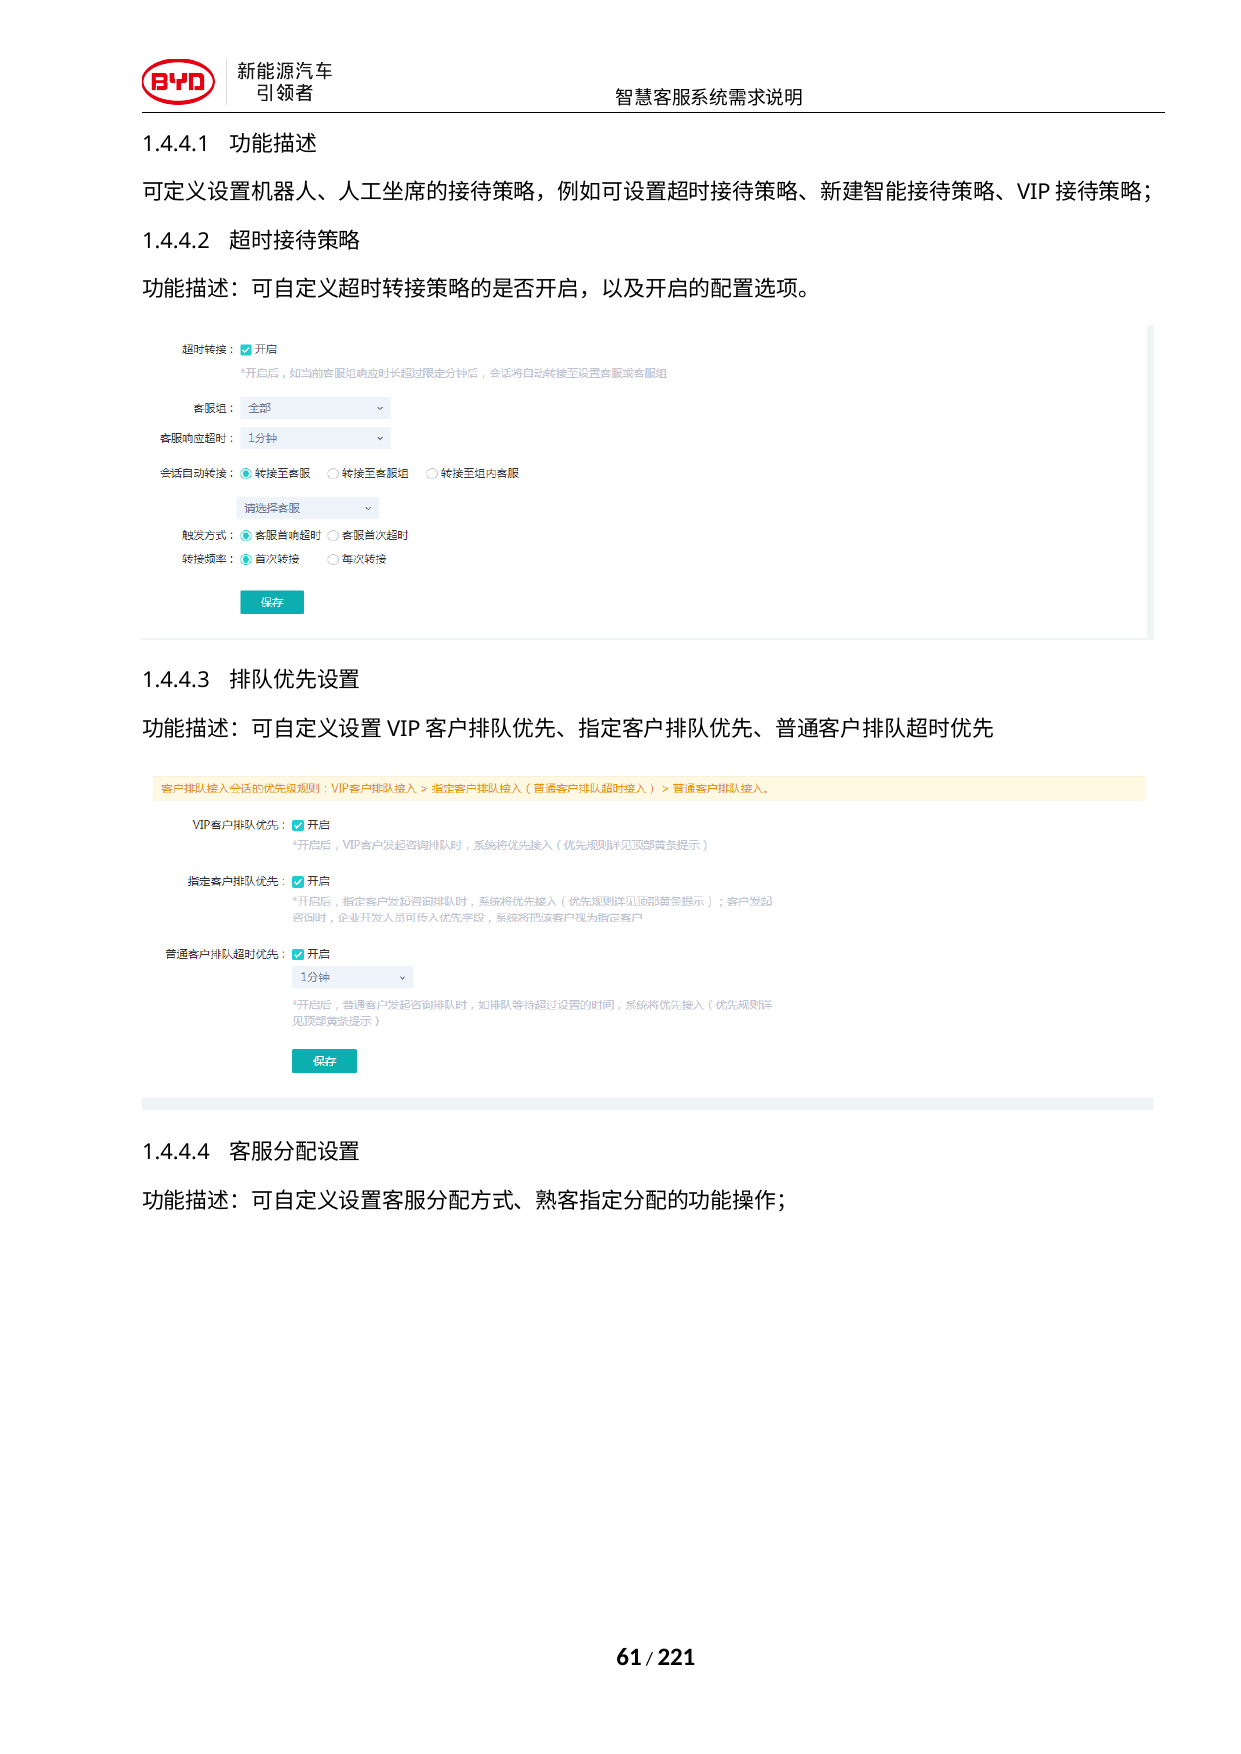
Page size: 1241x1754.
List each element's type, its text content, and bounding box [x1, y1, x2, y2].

list 超时接待策略 [142, 222, 1165, 255]
list 排队优先设置 [142, 662, 1165, 694]
picture [141, 59, 332, 105]
picture [141, 767, 1154, 1110]
list 客服分配设置 [142, 1134, 1165, 1166]
list 功能描述：可自定义设置VIP客户排队优先、指定客户排队优先、普通客户排队超时优先 [142, 710, 1165, 743]
list 功能描述：可自定义设置客服分配方式、熟客指定分配的功能操作； [142, 1182, 1165, 1215]
picture [141, 325, 1154, 640]
text 可定义设置机器人、人工坐席的接待策略，例如可设置超时接待策略、新建智能接待策略、VIP接待策略； [142, 174, 1165, 206]
list 功能描述 [142, 125, 1165, 158]
text 功能描述：可自定义超时转接策略的是否开启，以及开启的配置选项。 [142, 271, 1165, 303]
